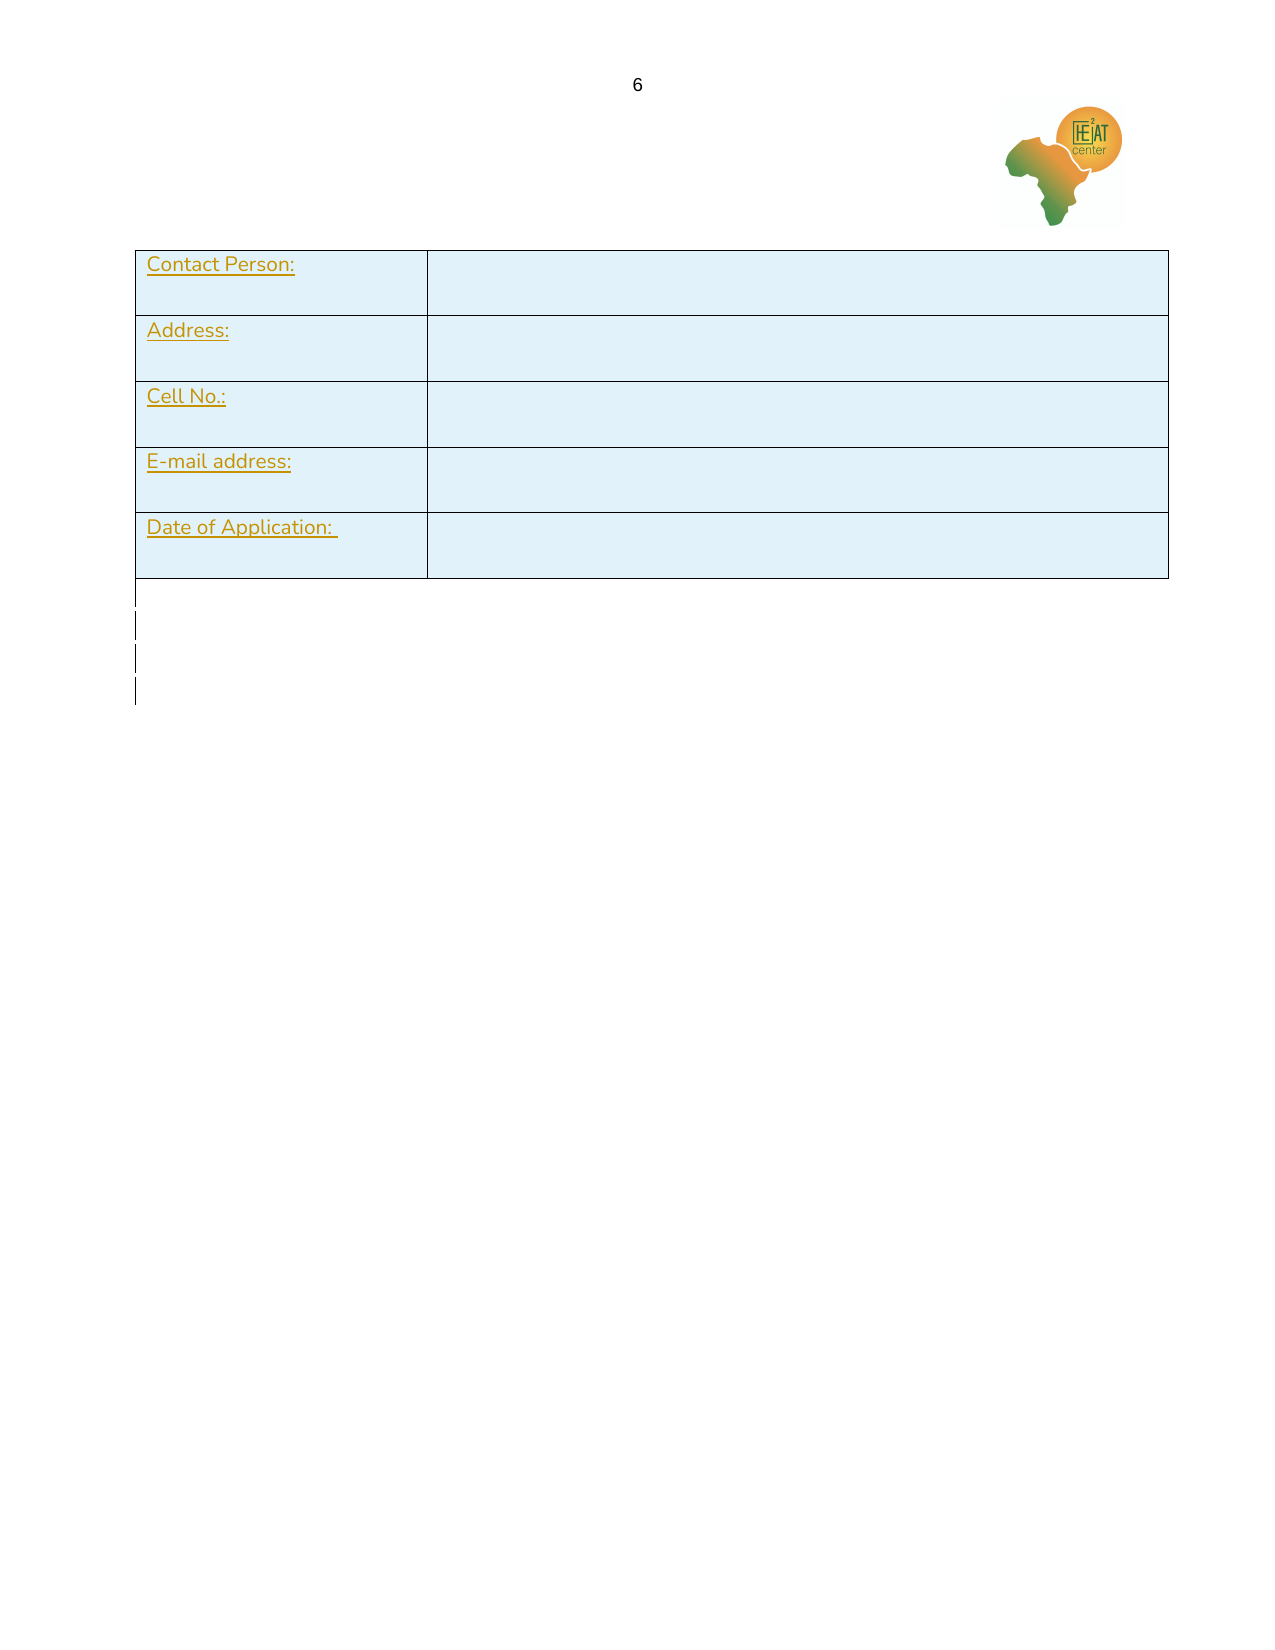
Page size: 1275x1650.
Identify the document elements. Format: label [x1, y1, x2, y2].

picture [1000, 98, 1125, 229]
